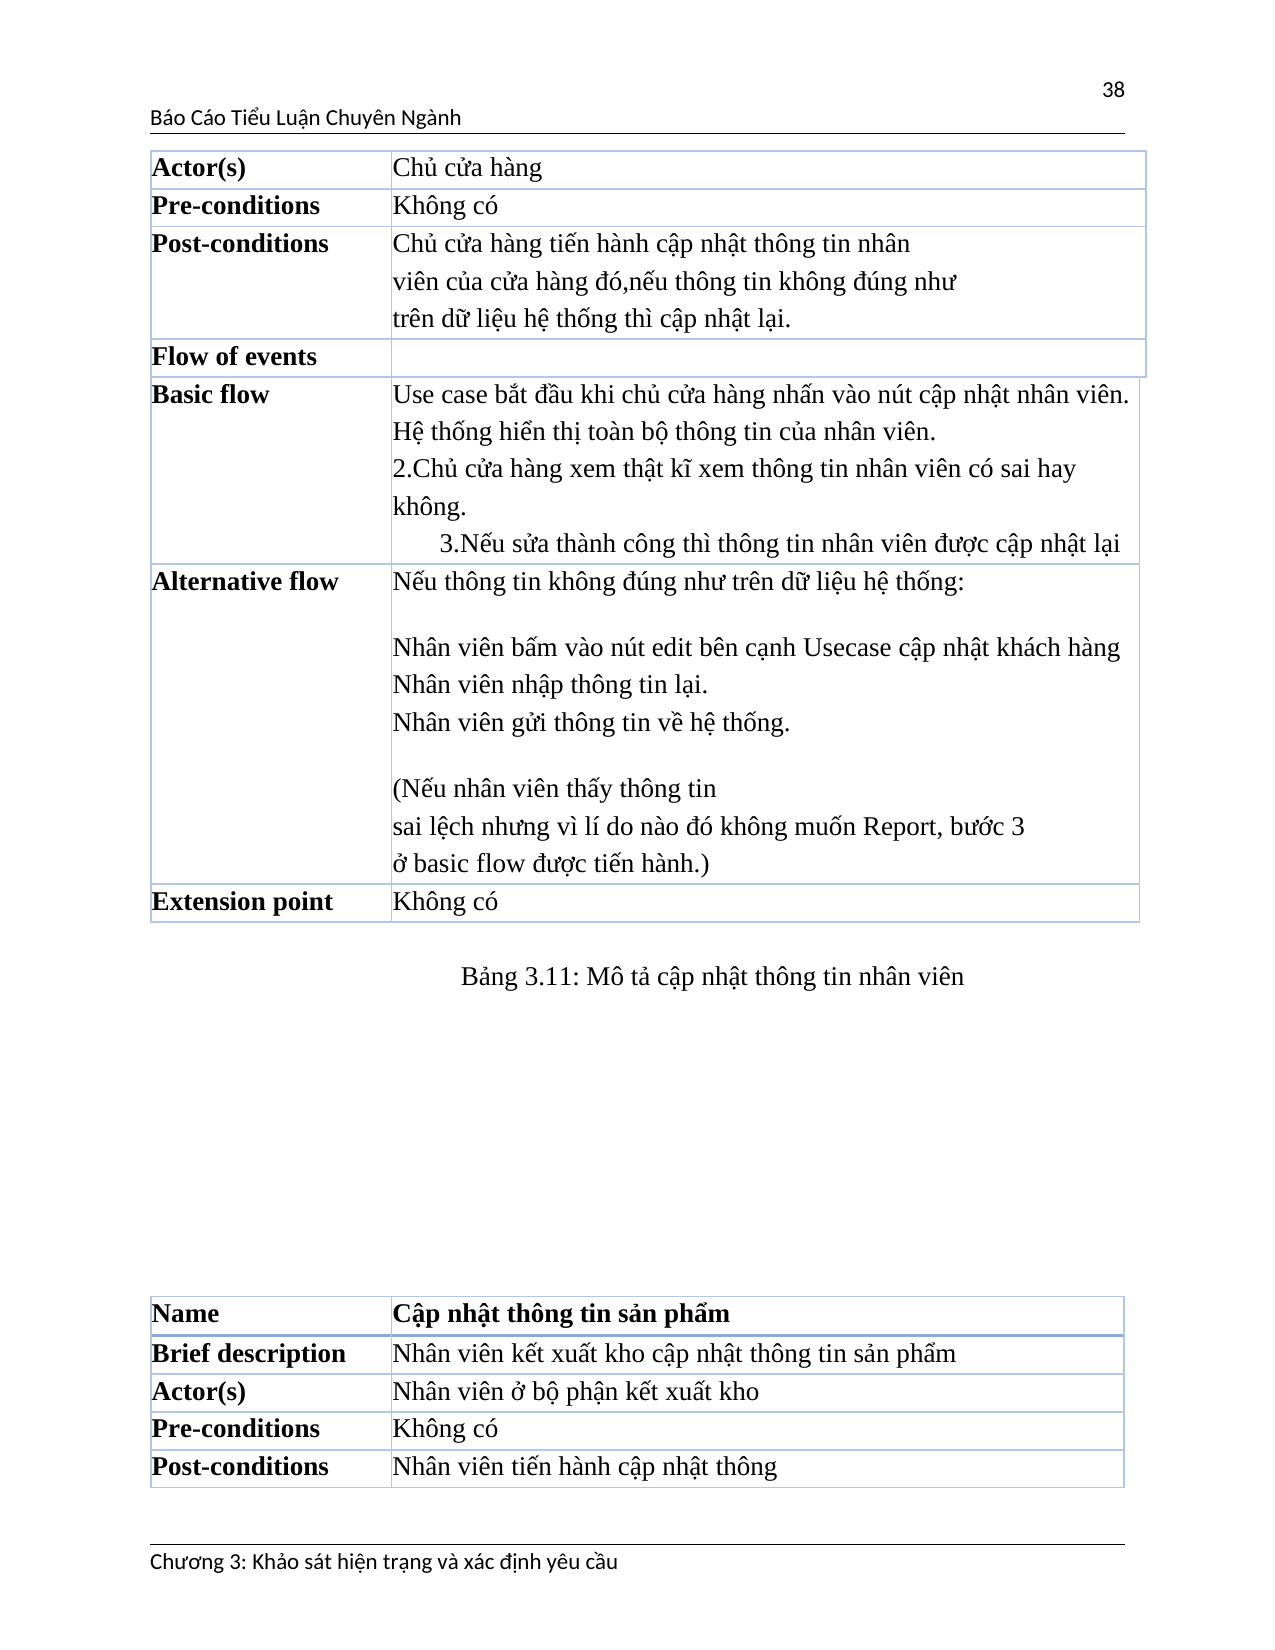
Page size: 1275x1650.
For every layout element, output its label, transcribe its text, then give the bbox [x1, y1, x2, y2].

table_cell Nhân viên kết xuất kho cập nhật thông tin sản phẩm [392, 1337, 1123, 1373]
table_cell Chủ cửa hàng [392, 152, 1145, 188]
table_cell Không có [392, 885, 1139, 921]
table_cell Alternative flow [152, 565, 391, 883]
table_cell Pre-conditions [152, 190, 391, 226]
table_cell Không có [392, 190, 1145, 226]
table_cell [392, 340, 1145, 376]
text Bảng 3.11: Mô tả cập nhật thông tin nhân viên [225, 960, 1125, 991]
table_cell Post-conditions [152, 1451, 391, 1487]
table_cell Brief description [152, 1337, 391, 1373]
table_cell Extension point [152, 885, 391, 921]
table_cell Pre-conditions [152, 1413, 391, 1449]
table_header Name [152, 1297, 391, 1334]
table_cell Post-conditions [152, 227, 391, 338]
table_cell Basic flow [152, 378, 391, 563]
table_header Cập nhật thông tin sản phẩm [392, 1297, 1123, 1334]
table_cell Flow of events [152, 340, 391, 376]
table_cell Actor(s) [152, 152, 391, 188]
table_cell Không có [392, 1413, 1123, 1449]
table_cell Nếu thông tin không đúng như trên dữ liệu hệ thống: Nhân viên bấm vào nút edit bên cạnh Usecase cập nhật khách hàng Nhân viên nhập thông tin lại. Nhân viên gửi thông tin về hệ thống. (Nếu nhân viên thấy thông tin sai lệch nhưng vì lí do nào đó không muốn Report, bước 3 ở basic flow được tiến hành.) [392, 565, 1139, 883]
table_cell Use case bắt đầu khi chủ cửa hàng nhấn vào nút cập nhật nhân viên. Hệ thống hiển thị toàn bộ thông tin của nhân viên. 2.Chủ cửa hàng xem thật kĩ xem thông tin nhân viên có sai hay không. 3.Nếu sửa thành công thì thông tin nhân viên được cập nhật lại [392, 378, 1139, 563]
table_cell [392, 1451, 1123, 1487]
table_cell Nhân viên ở bộ phận kết xuất kho [392, 1375, 1123, 1411]
table_cell Chủ cửa hàng tiến hành cập nhật thông tin nhân viên của cửa hàng đó,nếu thông tin không đúng như trên dữ liệu hệ thống thì cập nhật lại. [392, 227, 1145, 338]
table_cell Actor(s) [152, 1375, 391, 1411]
